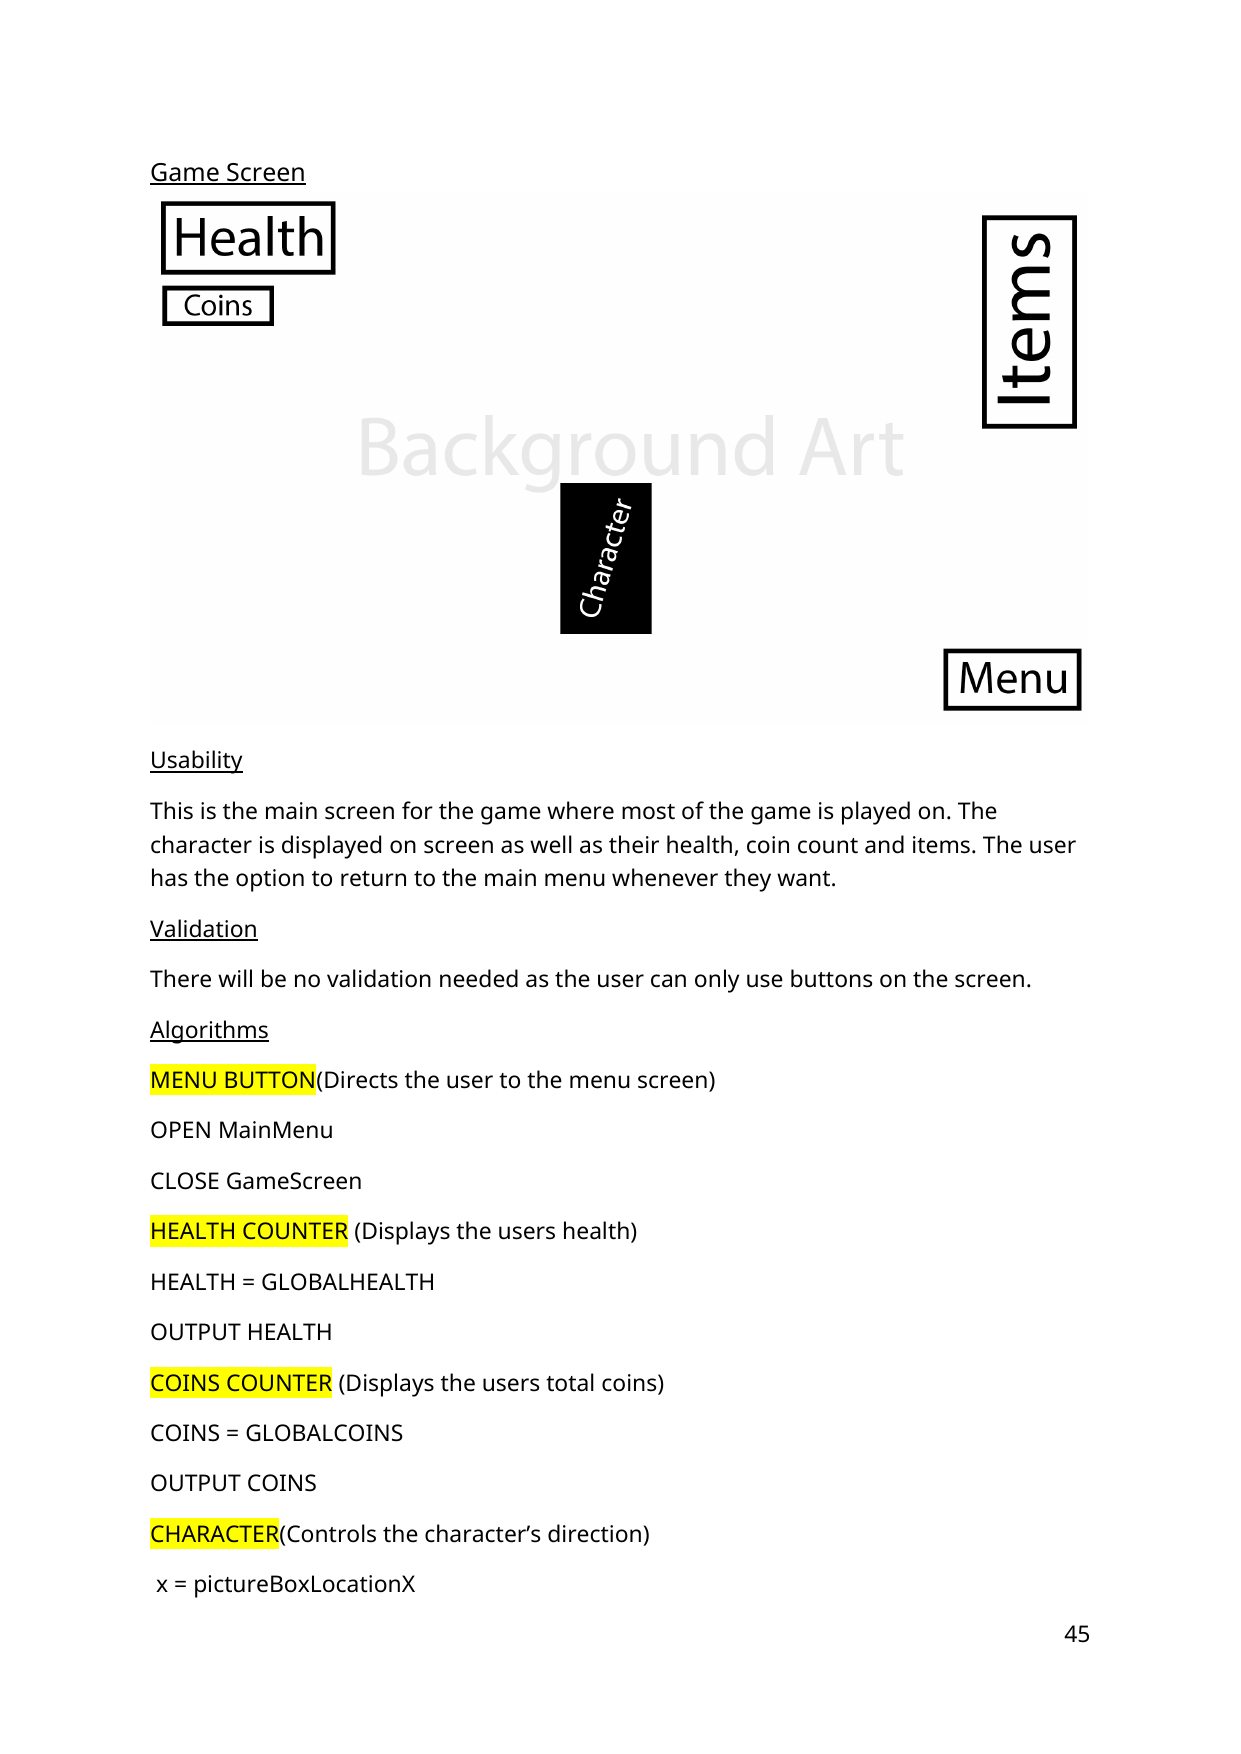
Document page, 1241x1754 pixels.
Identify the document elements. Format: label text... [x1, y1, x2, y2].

text HEALTH = GLOBALHEALTH [150, 1266, 1090, 1297]
subtitle Game Screen [150, 154, 1090, 188]
text OPEN MainMenu [150, 1114, 1090, 1146]
text MENU BUTTON(Directs the user to the menu screen) [316, 1064, 1090, 1095]
text Algorithms [150, 1014, 1090, 1045]
text There will be no validation needed as the user can only use buttons on the screen. [150, 963, 1090, 994]
text OUTPUT COINS [150, 1467, 1090, 1499]
text CHARACTER(Controls the character’s direction) [279, 1518, 1090, 1549]
text HEALTH COUNTER (Displays the users health) [348, 1215, 1090, 1247]
text Usability [150, 744, 1090, 776]
text OUTPUT HEALTH [150, 1316, 1090, 1347]
text x = pictureBoxLocationX [150, 1568, 1090, 1599]
text This is the main screen for the game where most of the game is played on. The character is displayed on screen as well as their health, coin count and items. The user has the option to return to the main menu whenever they want. [150, 795, 1090, 894]
text CLOSE GameScreen [150, 1165, 1090, 1196]
text COINS = GLOBALCOINS [150, 1417, 1090, 1448]
text Validation [150, 913, 1090, 944]
picture [150, 191, 1089, 726]
text COINS COUNTER (Displays the users total coins) [332, 1367, 1090, 1398]
